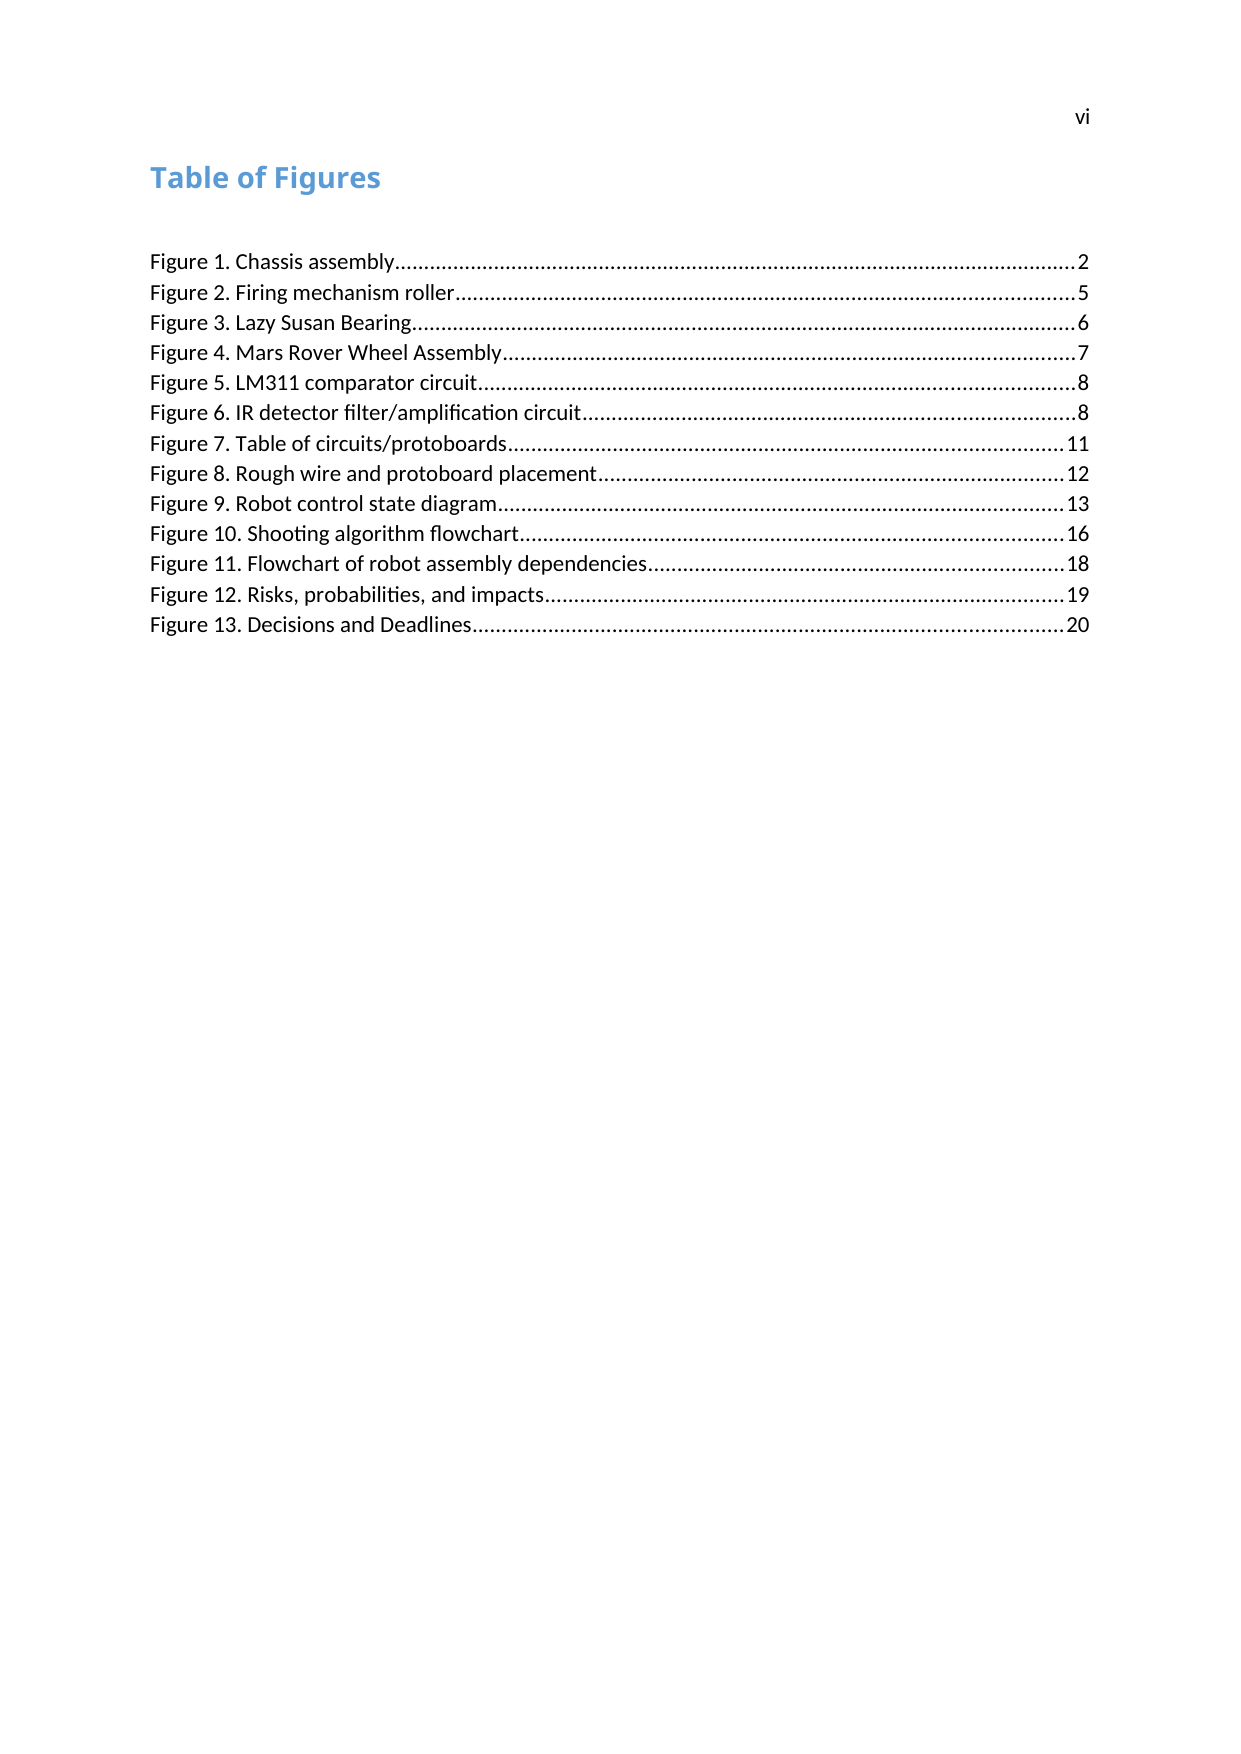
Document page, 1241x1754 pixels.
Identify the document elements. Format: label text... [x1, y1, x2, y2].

text Figure 6. IR detector filter/amplification circuit 8 [150, 398, 1090, 427]
text Figure 13. Decisions and Deadlines 20 [150, 610, 1090, 638]
text Figure 5. LM311 comparator circuit 8 [150, 368, 1090, 396]
text Figure 8. Rough wire and protoboard placement 12 [150, 459, 1090, 487]
text Table of Figures [150, 158, 1090, 197]
text Figure 11. Flowchart of robot assembly dependencies 18 [150, 549, 1090, 578]
text Figure 1. Chassis assembly 2 [150, 247, 1090, 276]
text Figure 4. Mars Rover Wheel Assembly 7 [150, 338, 1090, 366]
text Figure 12. Risks, probabilities, and impacts 19 [150, 580, 1090, 608]
text Figure 9. Robot control state diagram 13 [150, 489, 1090, 517]
text Figure 10. Shooting algorithm flowchart 16 [150, 519, 1090, 547]
text Figure 2. Firing mechanism roller 5 [150, 278, 1090, 306]
text Figure 7. Table of circuits/protoboards 11 [150, 429, 1090, 457]
text Figure 3. Lazy Susan Bearing 6 [150, 308, 1090, 336]
